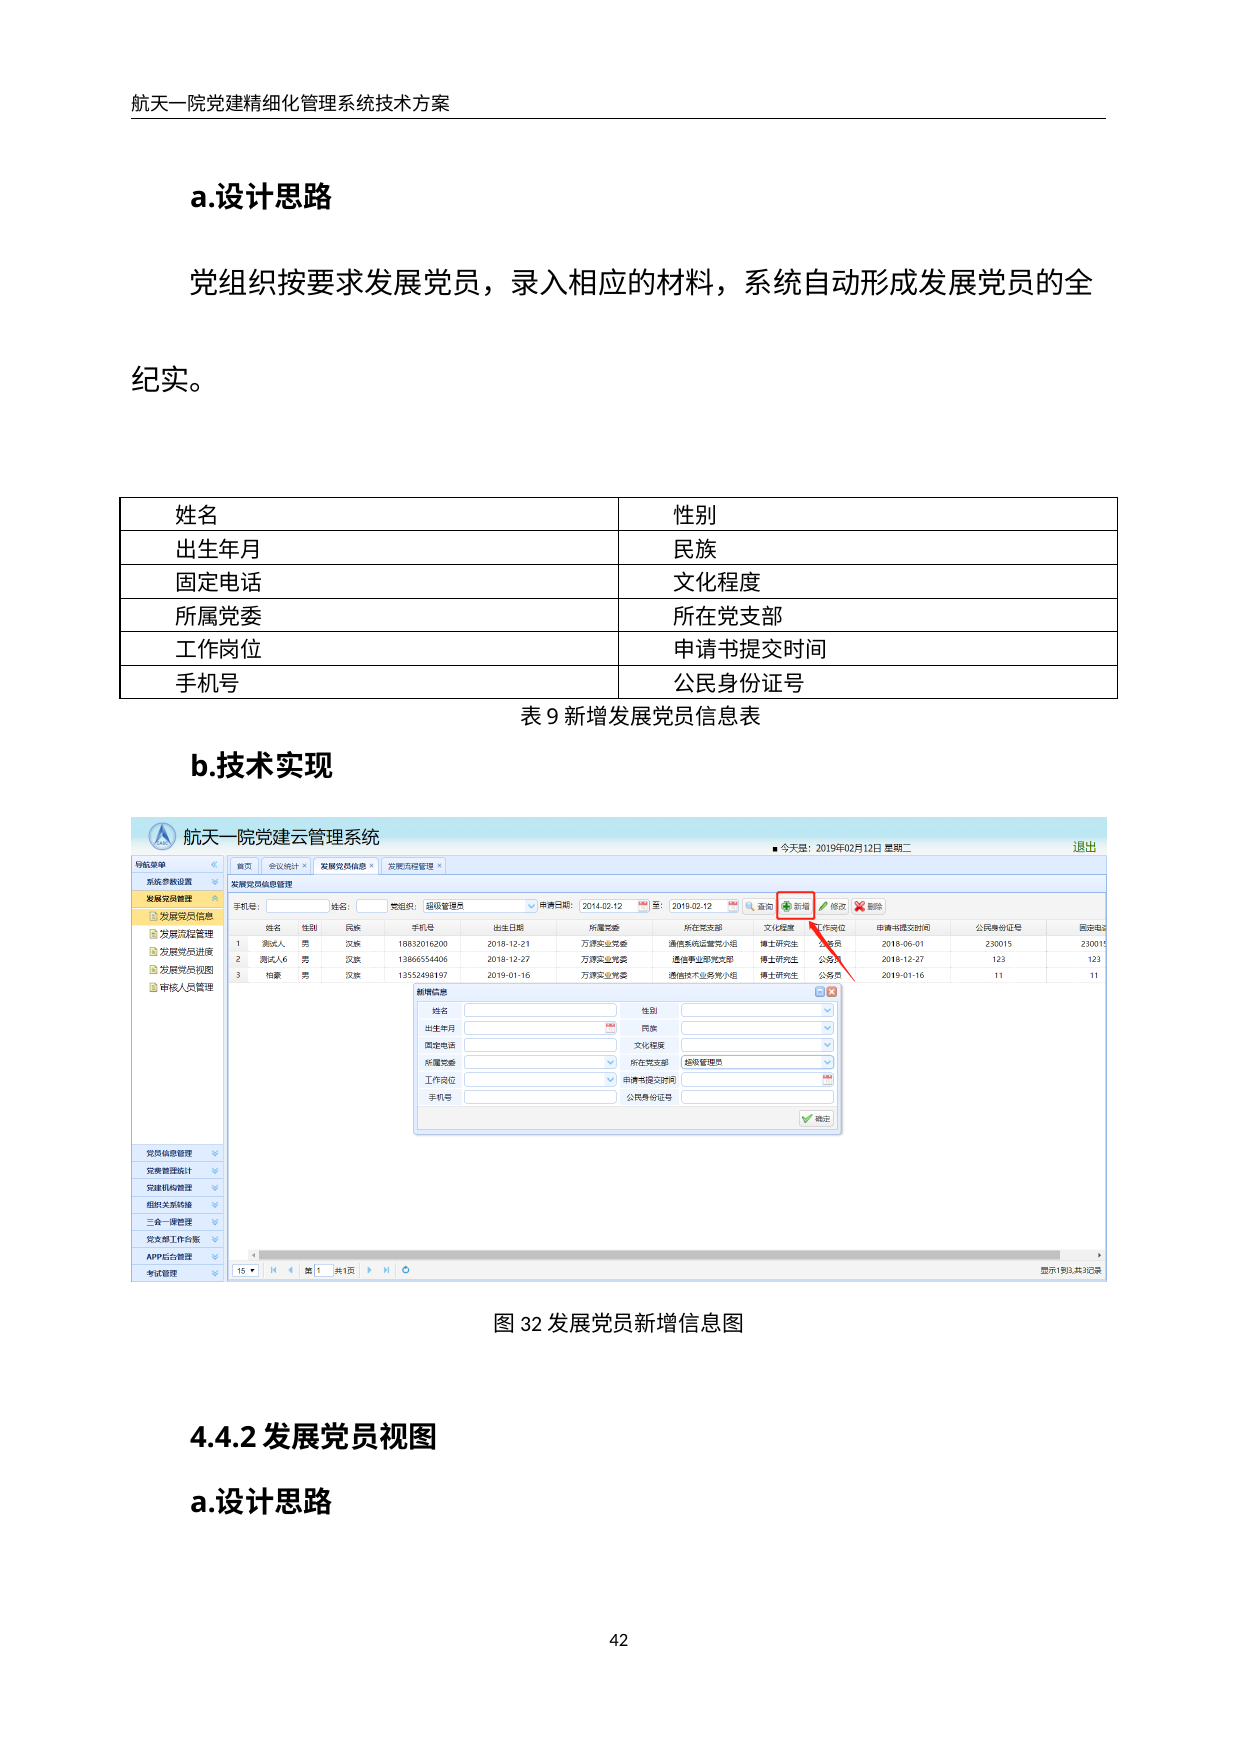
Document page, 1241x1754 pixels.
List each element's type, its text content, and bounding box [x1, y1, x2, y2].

table_cell 工作岗位 [121, 632, 618, 664]
table_cell 出生年月 [121, 531, 618, 564]
table_cell 手机号 [121, 666, 618, 698]
text 图32 发展党员新增信息图 [131, 1305, 1106, 1338]
table_header 姓名 [121, 498, 618, 530]
table_cell 文化程度 [619, 565, 1117, 597]
text b.技术实现 [131, 732, 1106, 797]
table_cell 申请书提交时间 [619, 632, 1117, 664]
table_cell 公民身份证号 [619, 666, 1117, 698]
table_cell 固定电话 [121, 565, 618, 597]
table_header 性别 [619, 498, 1117, 530]
text 党组织按要求发展党员，录入相应的材料，系统自动形成发展党员的全纪实。 [131, 248, 1106, 411]
table_cell 所在党支部 [619, 599, 1117, 631]
text a.设计思路 [131, 162, 1106, 227]
text a.设计思路 [131, 1468, 1106, 1533]
text 4.4.2发展党员视图 [131, 1403, 1106, 1468]
table_cell 所属党委 [121, 599, 618, 631]
picture [131, 817, 1107, 1282]
table_cell 民族 [619, 531, 1117, 564]
text 表9 新增发展党员信息表 [131, 699, 1106, 732]
